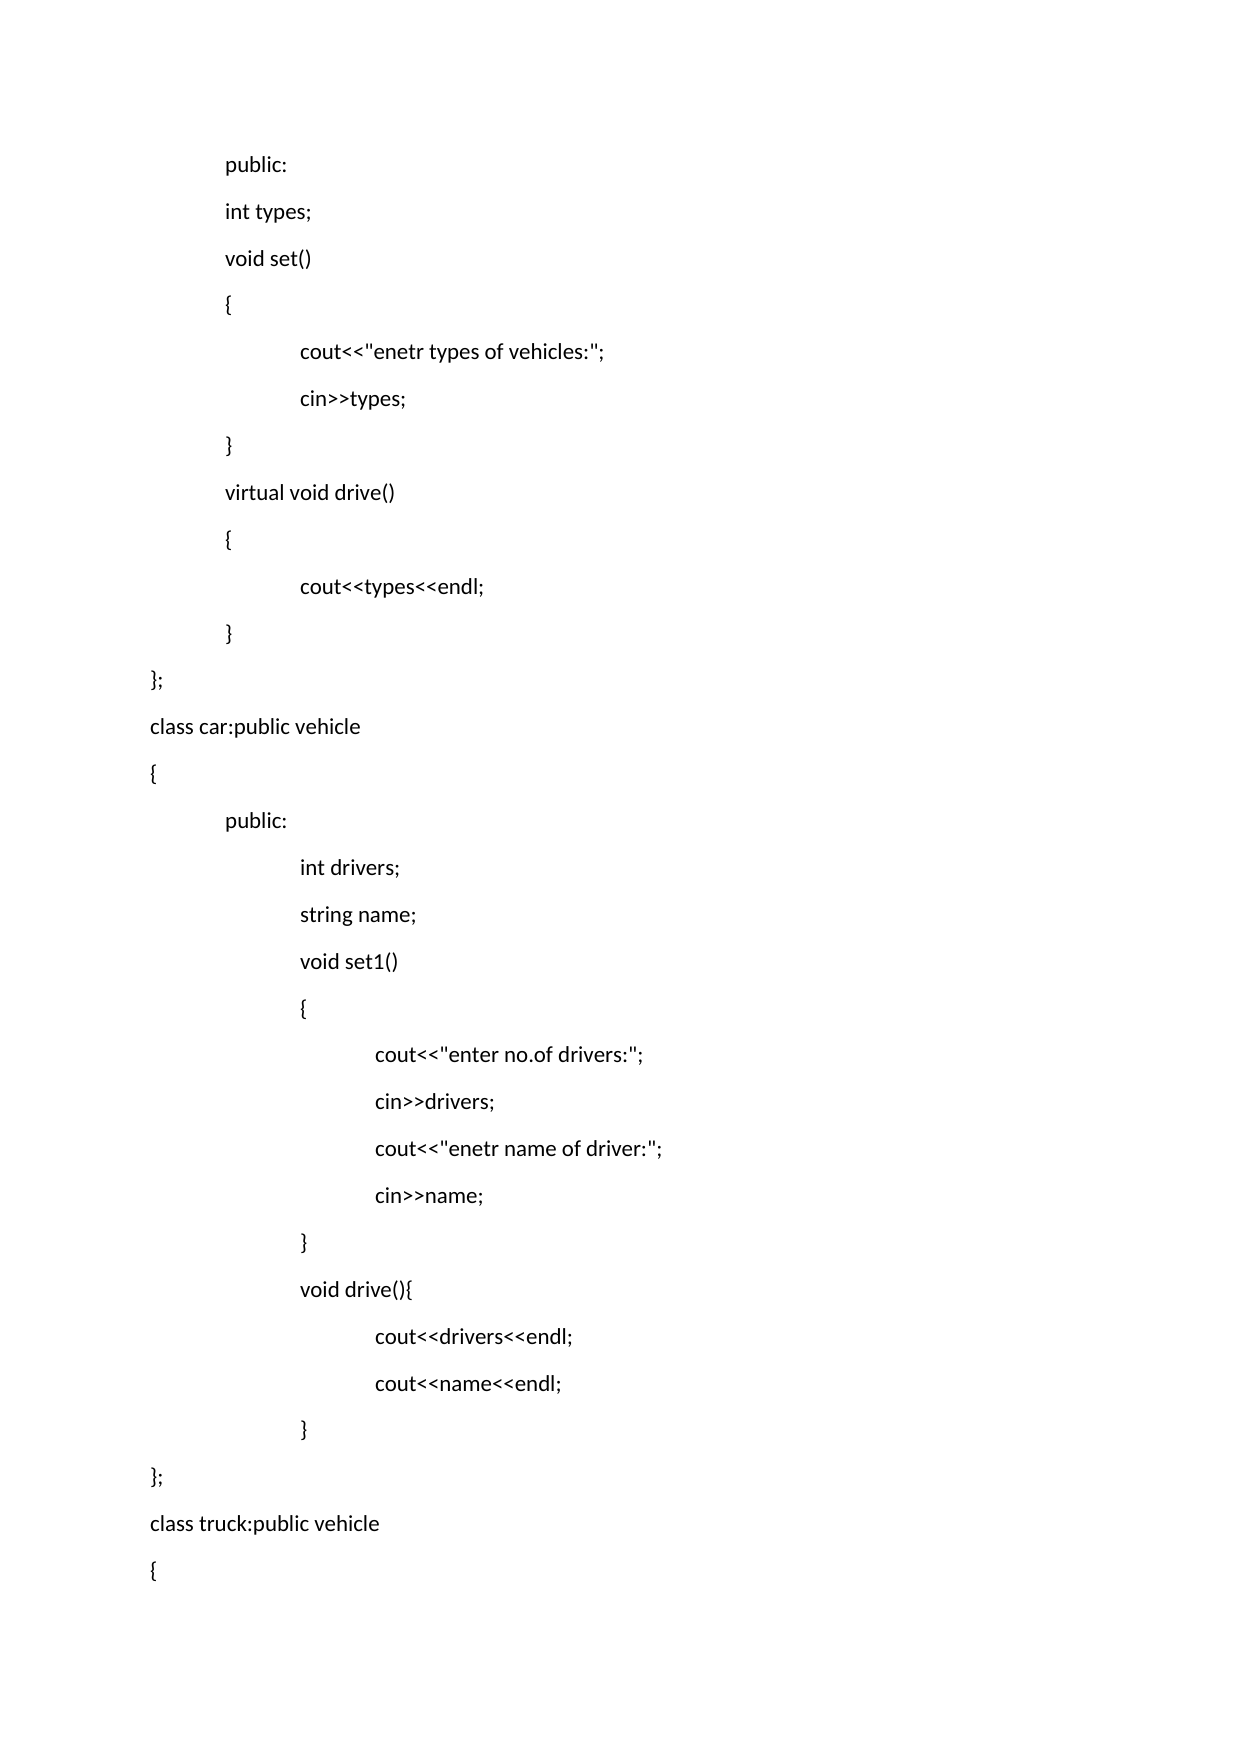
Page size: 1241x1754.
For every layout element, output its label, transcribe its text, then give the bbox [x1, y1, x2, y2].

text cout<<name<<endl; [150, 1369, 1090, 1397]
text cout<<"enetr name of driver:"; [150, 1134, 1090, 1162]
text }; [150, 1462, 1090, 1491]
text cin>>types; [150, 384, 1090, 412]
text { [150, 994, 1090, 1022]
text void drive(){ [150, 1275, 1090, 1303]
text cout<<"enetr types of vehicles:"; [150, 337, 1090, 366]
text cout<<types<<endl; [150, 572, 1090, 600]
text cout<<"enter no.of drivers:"; [150, 1041, 1090, 1069]
text } [150, 1416, 1090, 1444]
text void set() [150, 244, 1090, 272]
text }; [150, 666, 1090, 694]
text { [150, 1556, 1090, 1584]
text { [150, 759, 1090, 787]
text string name; [150, 900, 1090, 928]
text cin>>name; [150, 1181, 1090, 1209]
text int drivers; [150, 853, 1090, 881]
text { [150, 291, 1090, 319]
text } [150, 619, 1090, 647]
text class truck:public vehicle [150, 1509, 1090, 1537]
text public: [150, 806, 1090, 834]
text cin>>drivers; [150, 1087, 1090, 1116]
text class car:public vehicle [150, 712, 1090, 741]
text virtual void drive() [150, 478, 1090, 506]
text cout<<drivers<<endl; [150, 1322, 1090, 1350]
text void set1() [150, 947, 1090, 975]
text } [150, 431, 1090, 459]
text int types; [150, 197, 1090, 225]
text { [150, 525, 1090, 553]
text public: [150, 150, 1090, 178]
text } [150, 1228, 1090, 1256]
